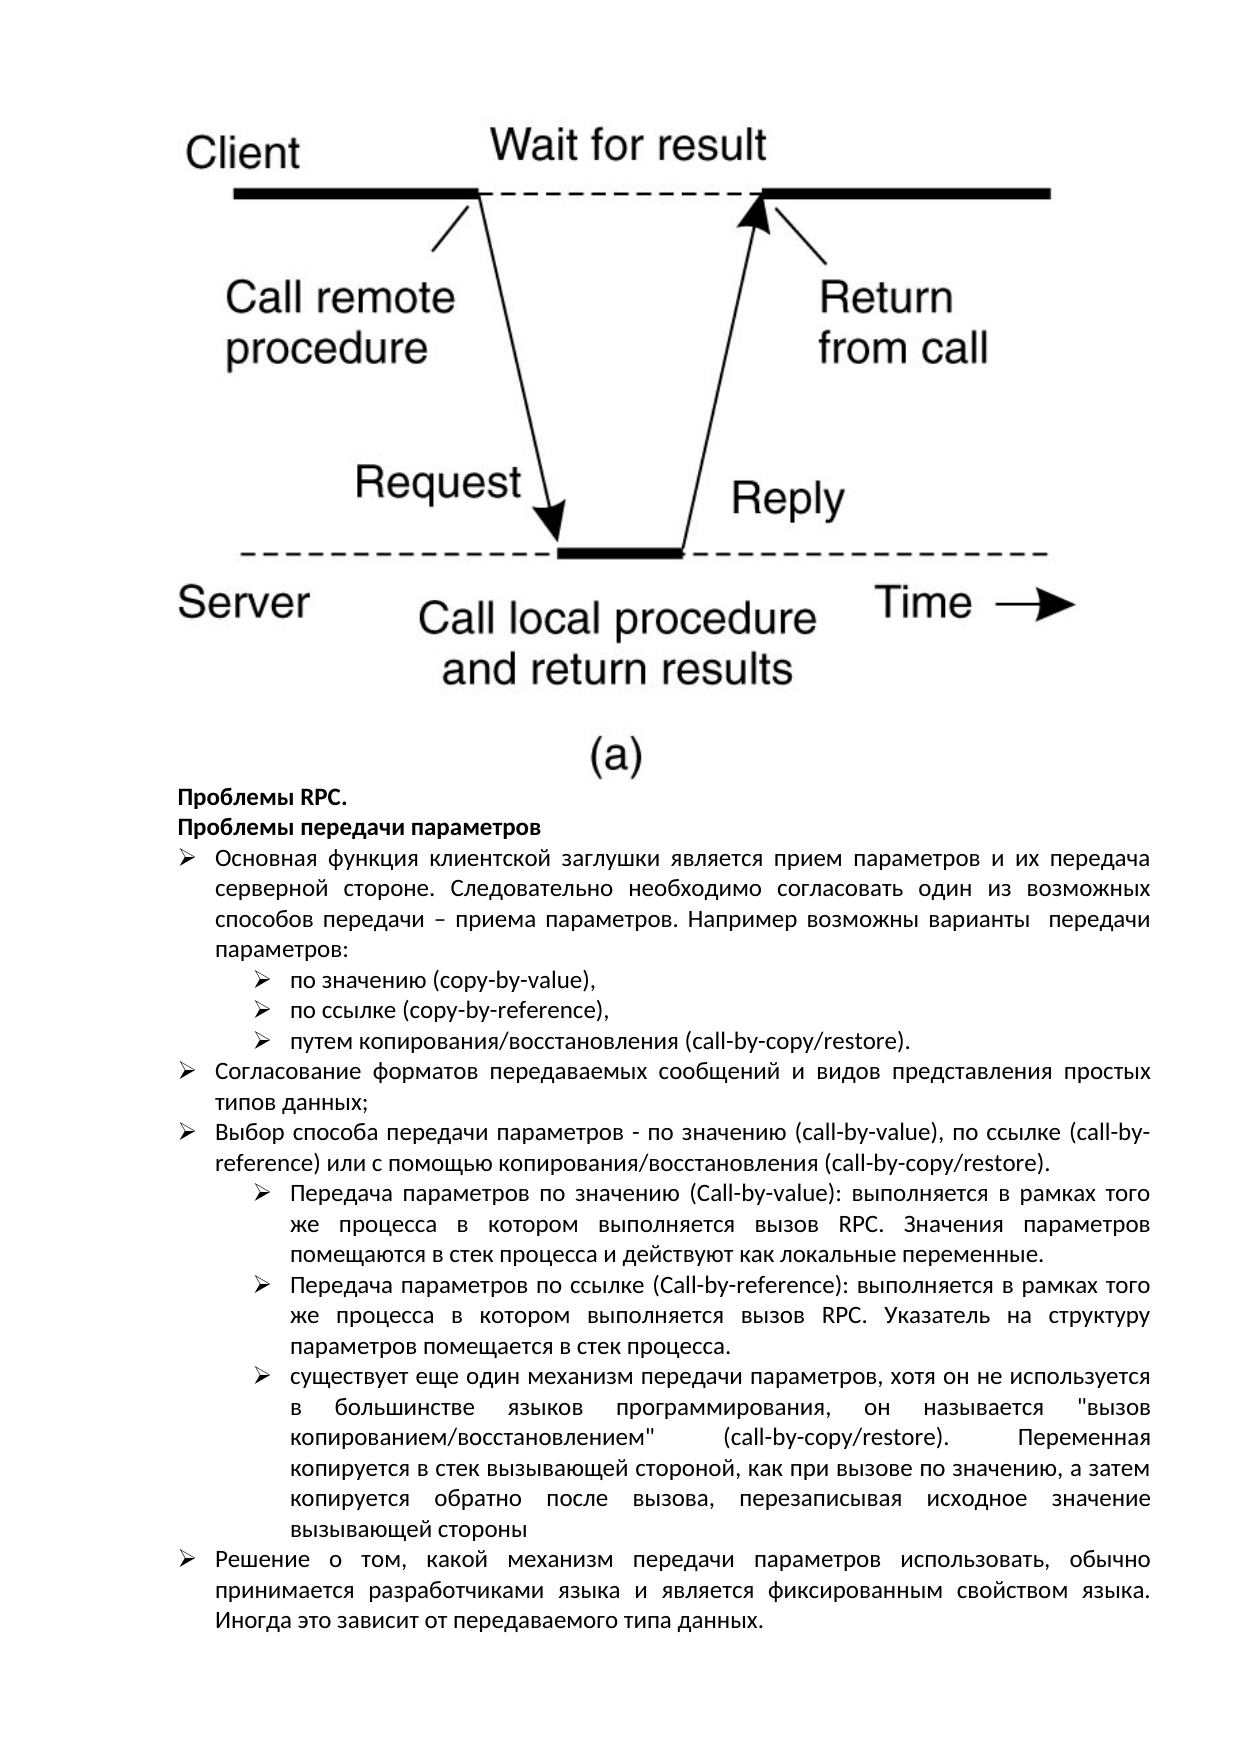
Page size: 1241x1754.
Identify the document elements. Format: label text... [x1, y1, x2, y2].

list Выбор способа передачи параметров - по значению (call-by-value), по ссылке (call-by-reference) или с помощью копирования/восстановления (call-by-copy/restore). [177, 1116, 1152, 1177]
list по ссылке (copy-by-reference), [252, 994, 1152, 1025]
picture [177, 118, 1139, 781]
list Передача параметров по ссылке (Call-by-reference): выполняется в рамках того же процесса в котором выполняется вызов RPC. Указатель на структуру параметров помещается в стек процесса. [252, 1269, 1152, 1361]
list по значению (copy-by-value), [252, 964, 1152, 994]
list Согласование форматов передаваемых сообщений и видов представления простых типов данных; [177, 1055, 1152, 1116]
list Передача параметров по значению (Call-by-value): выполняется в рамках того же процесса в котором выполняется вызов RPC. Значения параметров помещаются в стек процесса и действуют как локальные переменные. [252, 1177, 1152, 1269]
list Решение о том, какой механизм передачи параметров использовать, обычно принимается разработчиками языка и является фиксированным свойством языка. Иногда это зависит от передаваемого типа данных. [177, 1544, 1152, 1635]
list существует еще один механизм передачи параметров, хотя он не используется в большинстве языков программирования, он называется "вызов копированием/восстановлением" (call-by-copy/restore). Переменная копируется в стек вызывающей стороной, как при вызове по значению, а затем копируется обратно после вызова, перезаписывая исходное значение вызывающей стороны [252, 1361, 1152, 1544]
text Проблемы RPC. [177, 781, 1152, 811]
text Проблемы передачи параметров [177, 811, 1152, 842]
list Основная функция клиентской заглушки является прием параметров и их передача серверной стороне. Следовательно необходимо согласовать один из возможных способов передачи – приема параметров. Например возможны варианты передачи параметров: [177, 842, 1152, 964]
list путем копирования/восстановления (call-by-copy/restore). [252, 1025, 1152, 1055]
